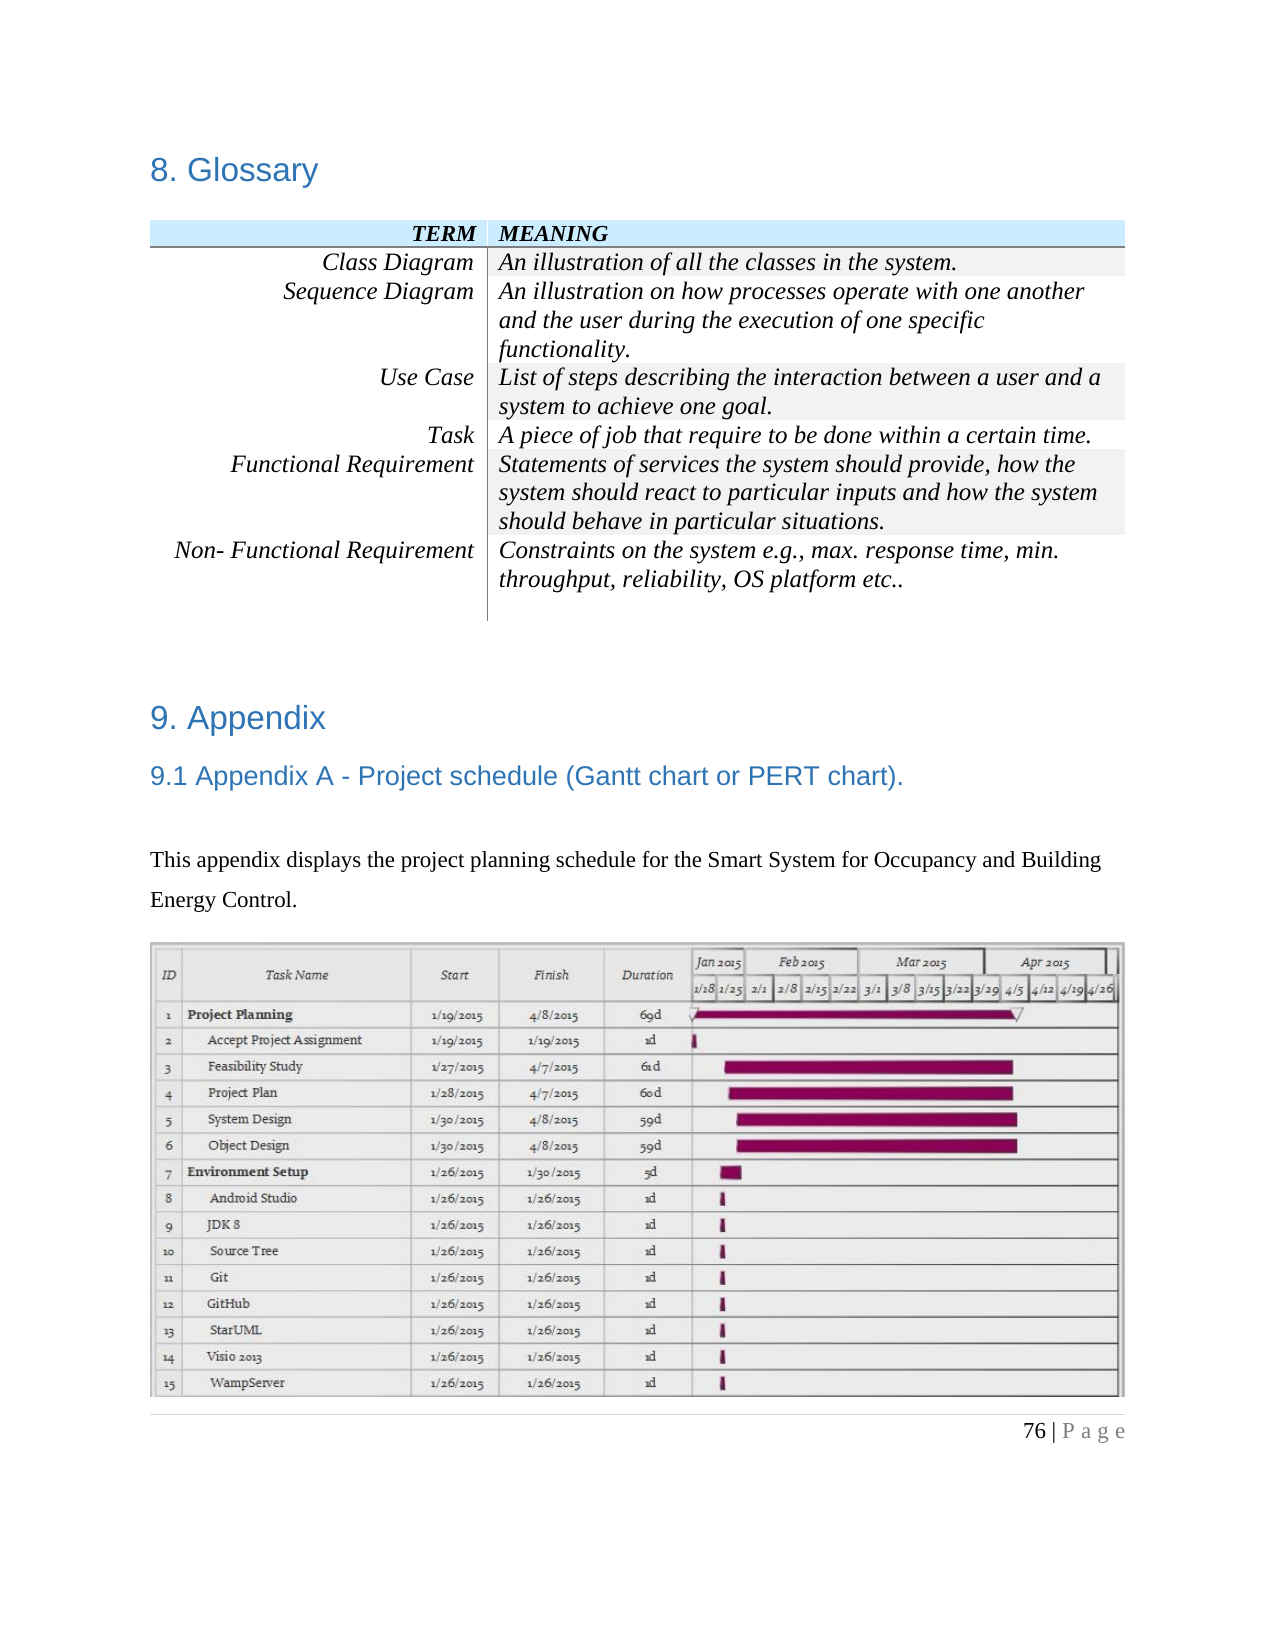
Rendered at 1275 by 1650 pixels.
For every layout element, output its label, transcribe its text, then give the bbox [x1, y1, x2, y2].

table_header TERM [150, 220, 487, 246]
table_cell Non- Functional Requirement [150, 535, 487, 621]
table_cell Use Case [150, 363, 487, 420]
table_cell List of steps describing the interaction between a user and a system to achieve one goal. [488, 363, 1125, 420]
subtitle 9. Appendix [150, 698, 1125, 737]
table_header MEANING [488, 220, 1125, 246]
table_cell A piece of job that require to be done within a certain time. [488, 420, 1125, 449]
table_cell An illustration on how processes operate with one another and the user during the execution of one specific functionality. [488, 276, 1125, 362]
text 8. Glossary [150, 150, 1125, 188]
table_cell Class Diagram [150, 248, 487, 276]
picture [150, 942, 1125, 1397]
text This appendix displays the project planning schedule for the Smart System for Occupancy and Building Energy Control. [150, 846, 1125, 912]
table_cell Constraints on the system e.g., max. response time, min. throughput, reliability, OS platform etc.. [488, 535, 1125, 621]
table_cell Functional Requirement [150, 449, 487, 535]
subtitle 9.1 Appendix A - Project schedule (Gantt chart or PERT chart). [150, 760, 1125, 791]
table_cell Statements of services the system should provide, how the system should react to particular inputs and how the system should behave in particular situations. [488, 449, 1125, 535]
table_cell Task [150, 420, 487, 449]
table_cell Sequence Diagram [150, 276, 487, 362]
table_cell An illustration of all the classes in the system. [488, 248, 1125, 276]
